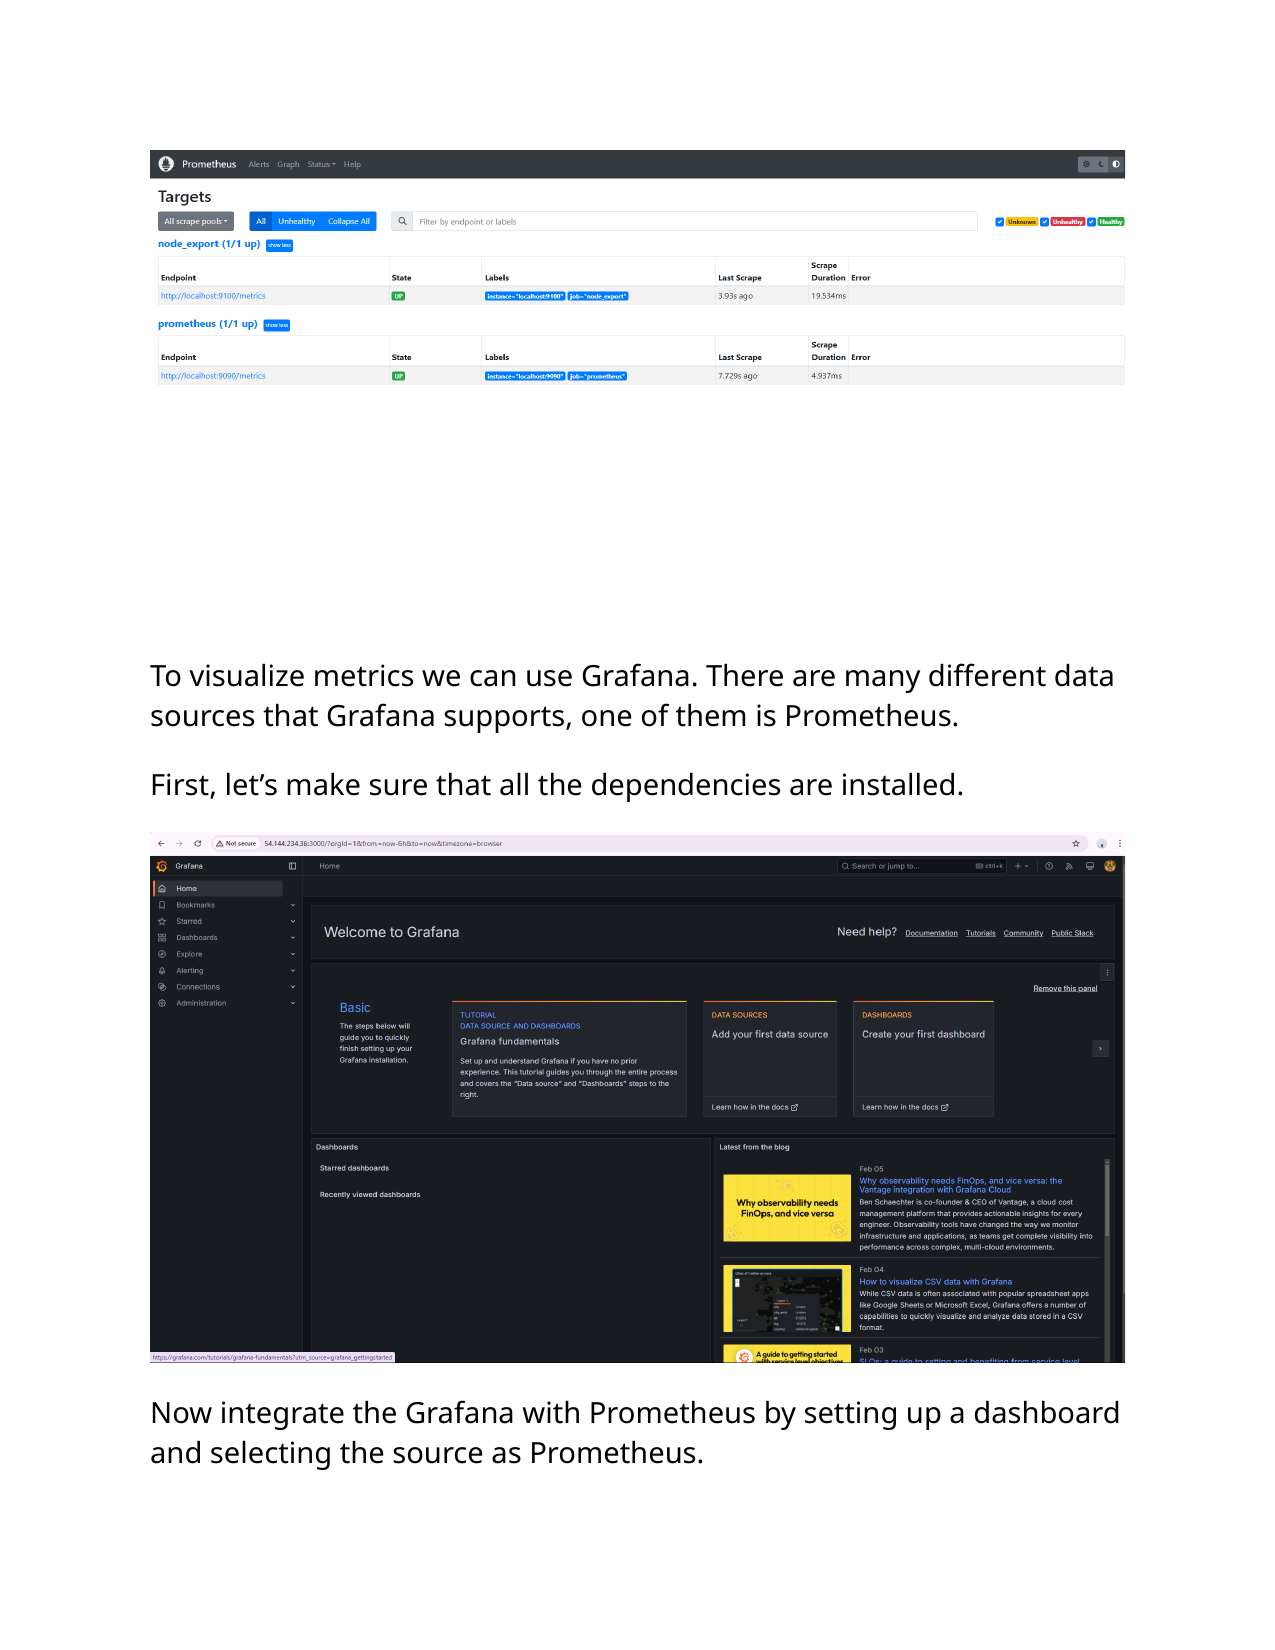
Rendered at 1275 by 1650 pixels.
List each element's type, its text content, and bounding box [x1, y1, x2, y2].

picture [150, 832, 1125, 1363]
text To visualize metrics we can use Grafana. There are many different data sources that Grafana supports, one of them is Prometheus. [150, 655, 1125, 735]
picture [150, 150, 1125, 627]
text Now integrate the Grafana with Prometheus by setting up a dashboard and selecting the source as Prometheus. [150, 1392, 1125, 1472]
text First, let’s make sure that all the dependencies are installed. [150, 764, 1125, 804]
